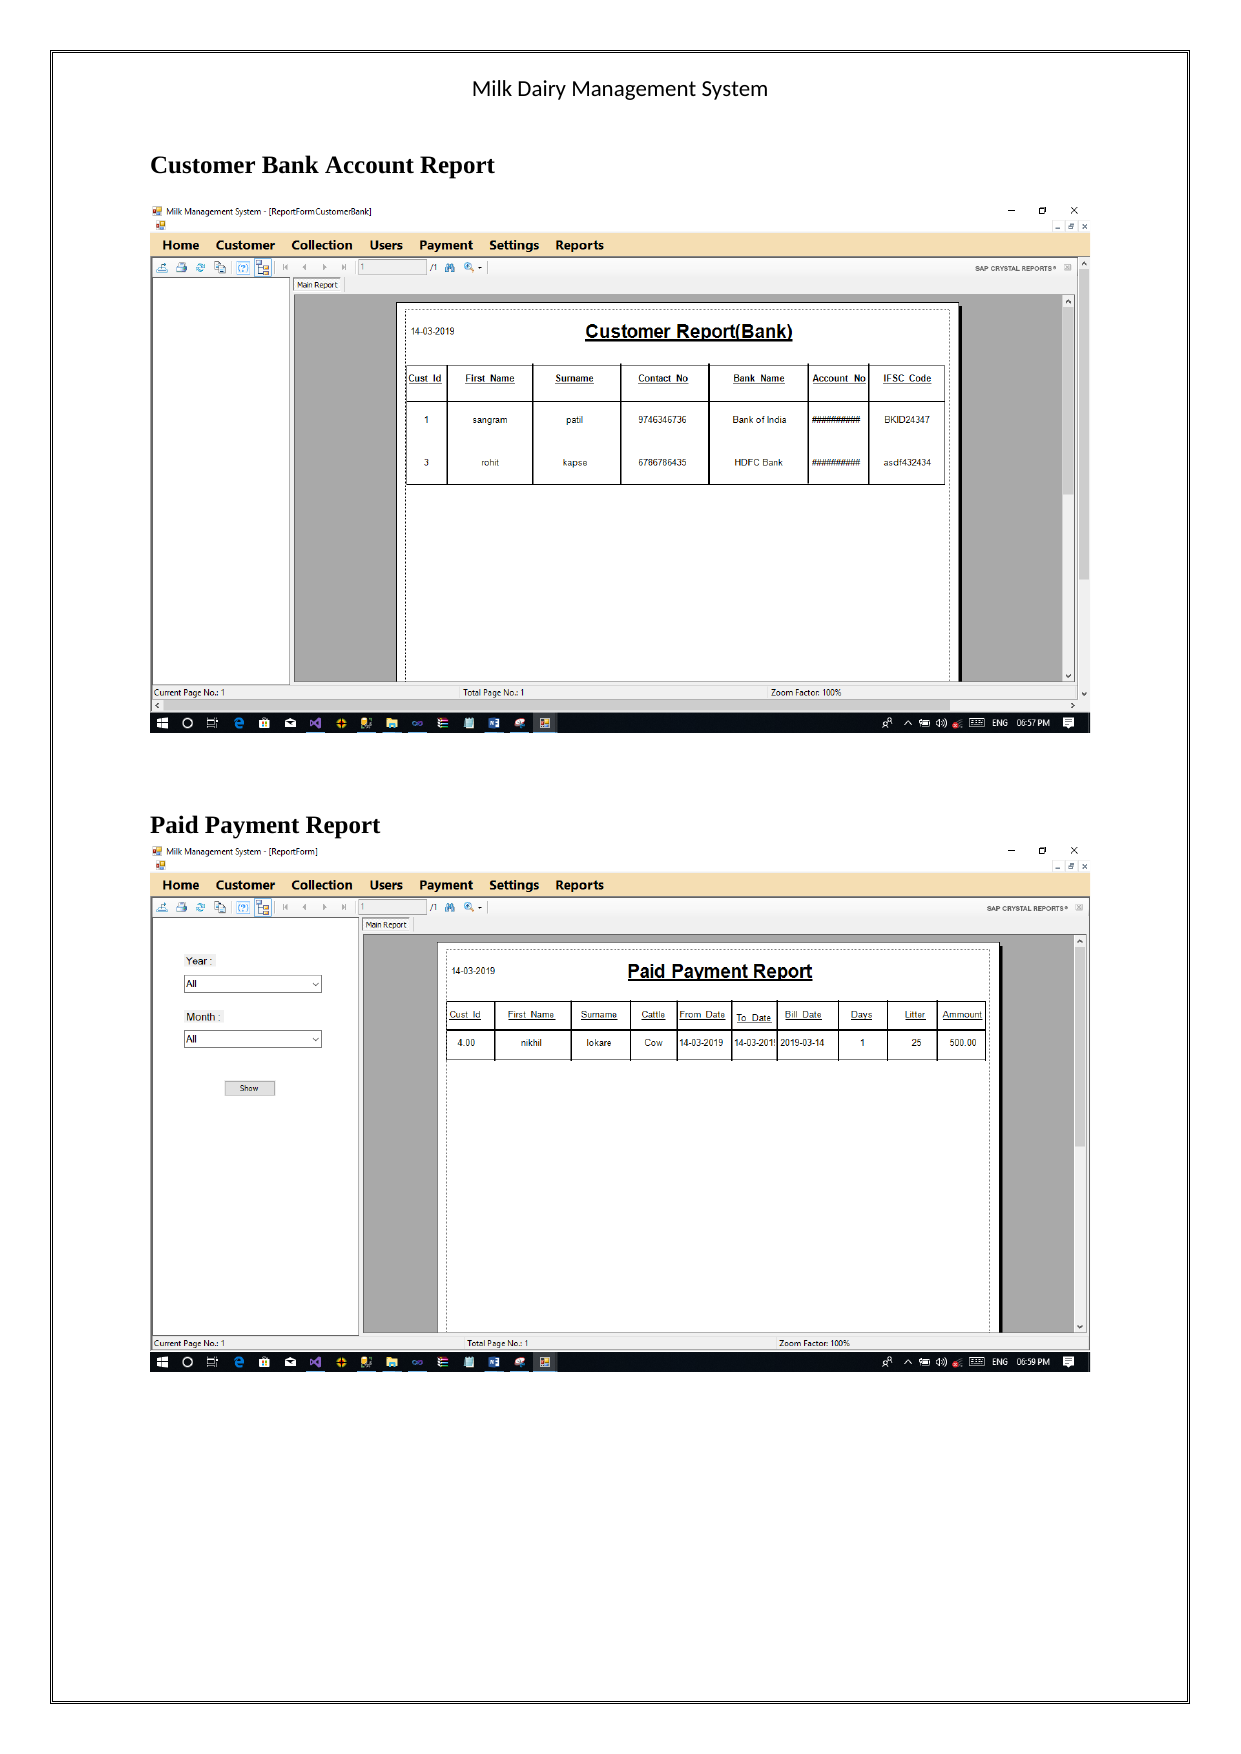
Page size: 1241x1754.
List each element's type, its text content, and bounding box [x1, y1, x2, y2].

picture [150, 843, 1091, 1372]
text Paid Payment Report [150, 811, 1090, 843]
text Customer Bank Account Report [150, 150, 1090, 179]
picture [150, 203, 1091, 733]
